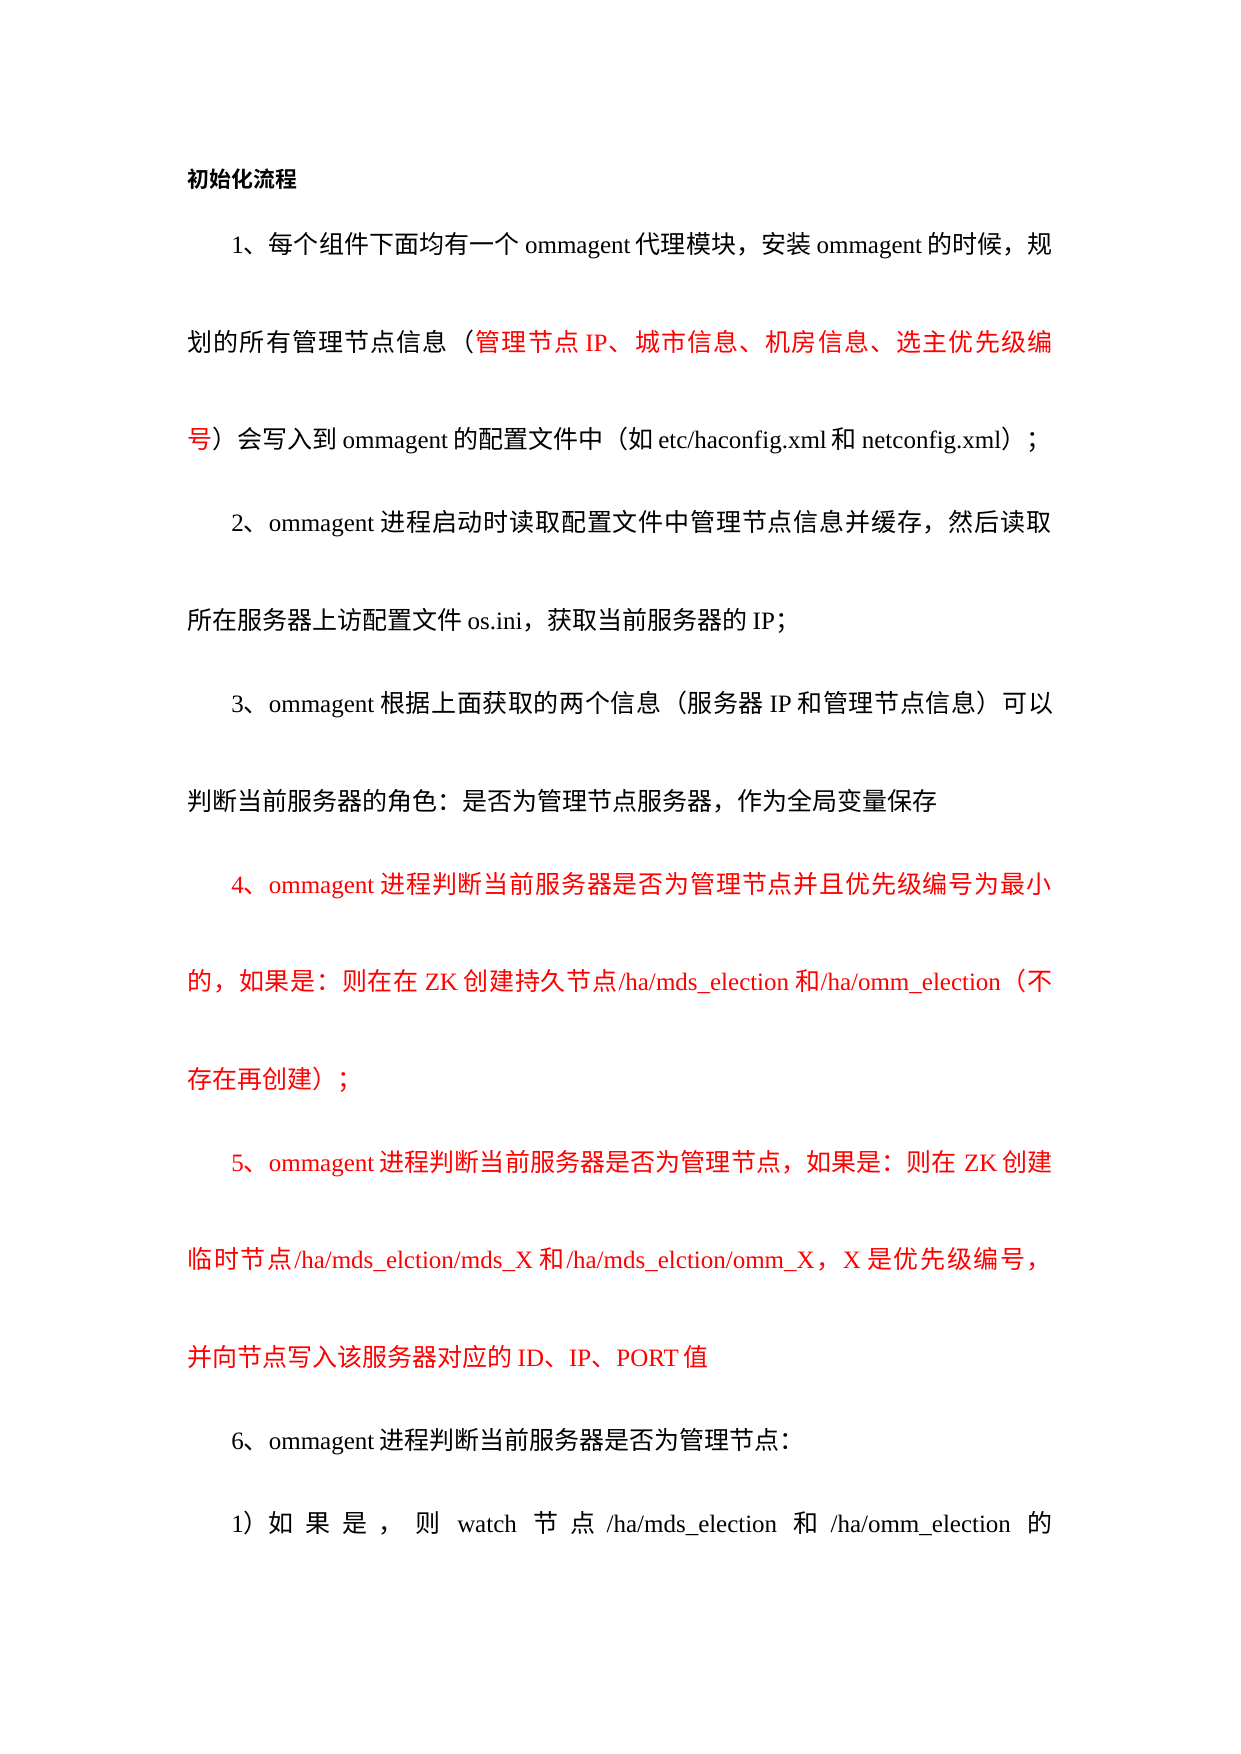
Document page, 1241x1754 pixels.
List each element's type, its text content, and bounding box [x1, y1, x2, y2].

list ommagent根据上面获取的两个信息（服务器IP和管理节点信息）可以判断当前服务器的角色：是否为管理节点服务器，作为全局变量保存 [187, 669, 1053, 832]
list ommagent进程启动时读取配置文件中管理节点信息并缓存，然后读取所在服务器上访配置文件os.ini，获取当前服务器的IP； [187, 488, 1053, 651]
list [187, 1489, 1053, 1554]
subtitle 初始化流程 [187, 162, 1053, 194]
list ommagent进程判断当前服务器是否为管理节点： [187, 1406, 1053, 1471]
list ommagent进程判断当前服务器是否为管理节点并且优先级编号为最小的，如果是：则在在ZK创建持久节点/ha/mds_election和/ha/omm_election（不存在再创建）； [187, 850, 1053, 1110]
list 每个组件下面均有一个ommagent代理模块，安装ommagent的时候，规划的所有管理节点信息（管理节点IP、城市信息、机房信息、选主优先级编号）会写入到ommagent的配置文件中（如etc/haconfig.xml和netconfig.xml）； [187, 210, 1053, 470]
list ommagent进程判断当前服务器是否为管理节点，如果是：则在ZK创建临时节点/ha/mds_elction/mds_X和/ha/mds_elction/omm_X，X是优先级编号，并向节点写入该服务器对应的ID、IP、PORT值 [187, 1128, 1053, 1388]
